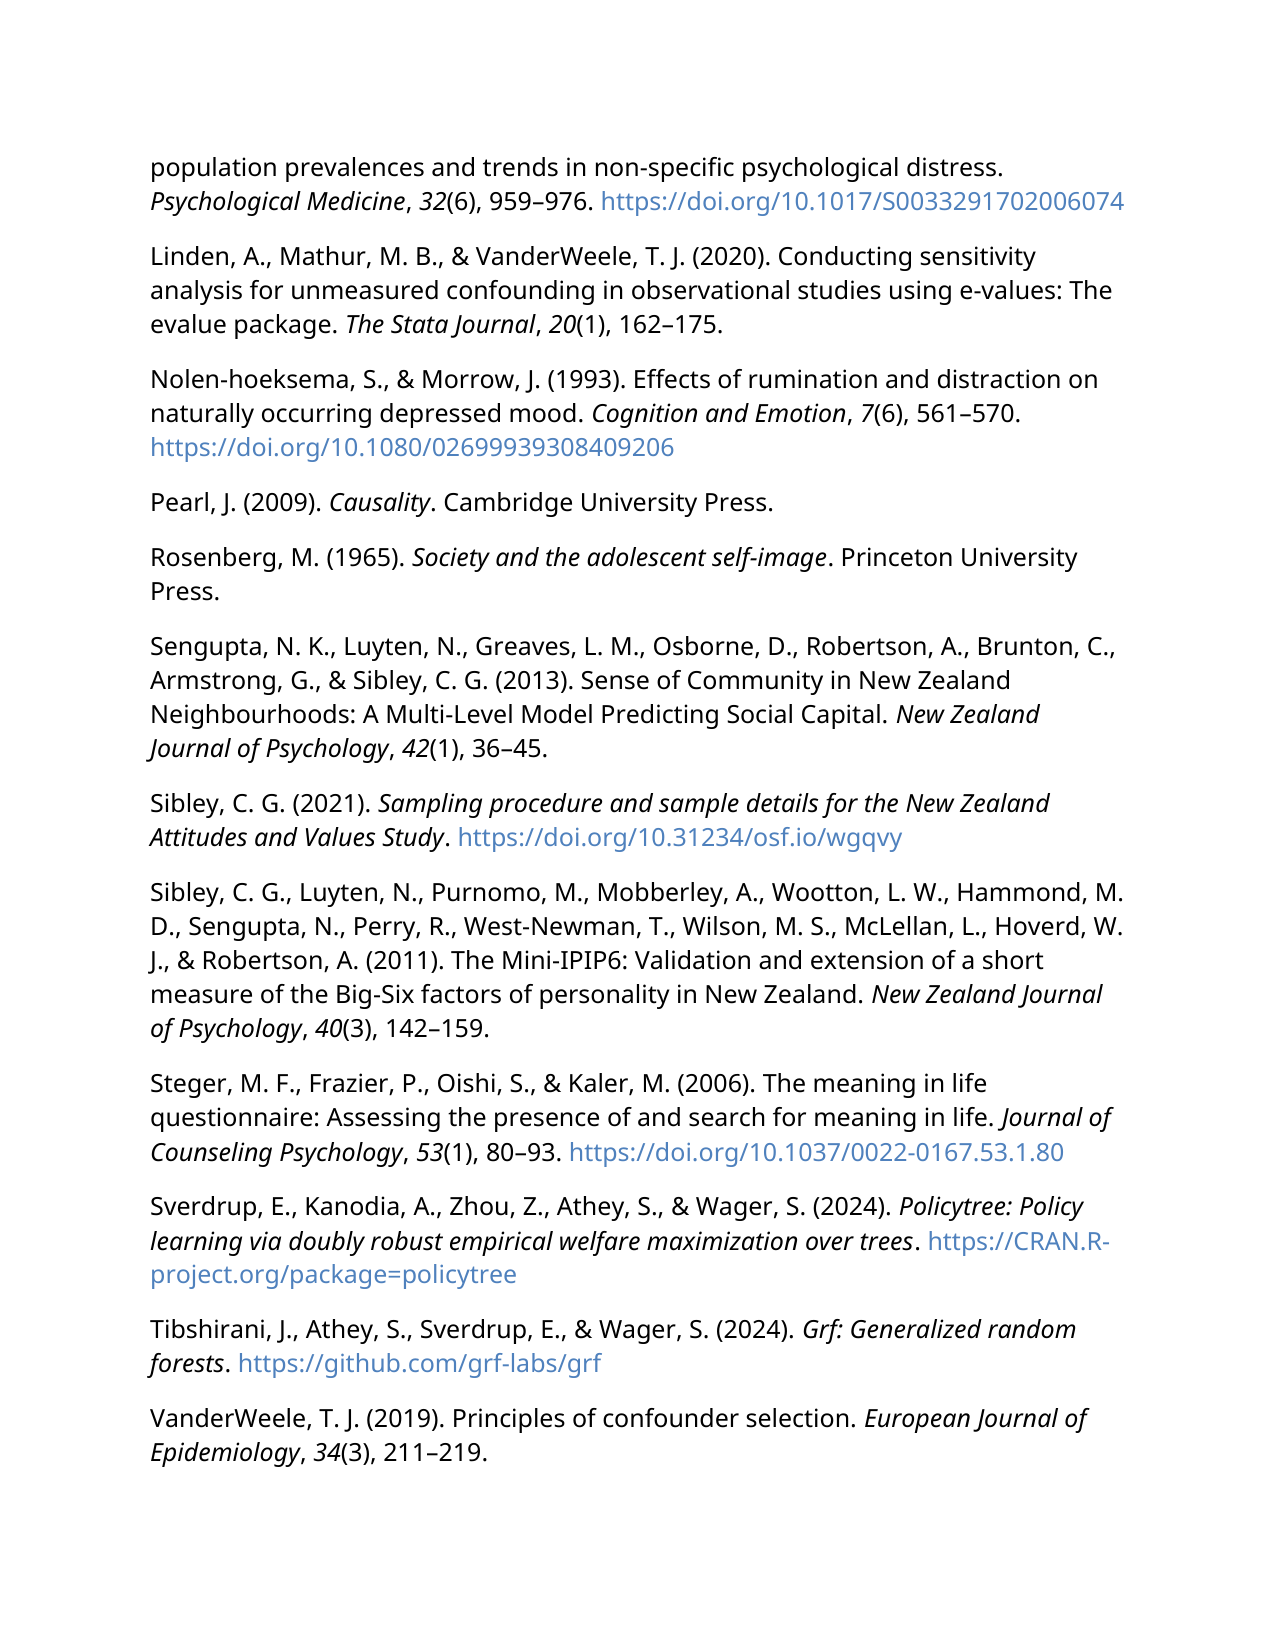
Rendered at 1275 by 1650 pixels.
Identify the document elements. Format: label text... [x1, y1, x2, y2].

text Linden, A., Mathur, M. B., & VanderWeele, T. J. (2020). Conducting sensitivity analysis for unmeasured confounding in observational studies using e-values: The evalue package. The Stata Journal, 20(1), 162–175. [150, 239, 1125, 341]
text VanderWeele, T. J. (2019). Principles of confounder selection. European Journal of Epidemiology, 34(3), 211–219. [150, 1401, 1125, 1469]
text Steger, M. F., Frazier, P., Oishi, S., & Kaler, M. (2006). The meaning in life questionnaire: Assessing the presence of and search for meaning in life. Journal of Counseling Psychology, 53(1), 80–93. https://doi.org/10.1037/0022-0167.53.1.80 [150, 1066, 1125, 1168]
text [150, 150, 1125, 218]
text Sverdrup, E., Kanodia, A., Zhou, Z., Athey, S., & Wager, S. (2024). Policytree: Policy learning via doubly robust empirical welfare maximization over trees. https://CRAN.R-project.org/package=policytree [150, 1189, 1125, 1291]
text Pearl, J. (2009). Causality. Cambridge University Press. [150, 485, 1125, 519]
text Tibshirani, J., Athey, S., Sverdrup, E., & Wager, S. (2024). Grf: Generalized random forests. https://github.com/grf-labs/grf [150, 1312, 1125, 1380]
text Sengupta, N. K., Luyten, N., Greaves, L. M., Osborne, D., Robertson, A., Brunton, C., Armstrong, G., & Sibley, C. G. (2013). Sense of Community in New Zealand Neighbourhoods: A Multi-Level Model Predicting Social Capital. New Zealand Journal of Psychology, 42(1), 36–45. [150, 629, 1125, 765]
text Sibley, C. G., Luyten, N., Purnomo, M., Mobberley, A., Wootton, L. W., Hammond, M. D., Sengupta, N., Perry, R., West-Newman, T., Wilson, M. S., McLellan, L., Hoverd, W. J., & Robertson, A. (2011). The Mini-IPIP6: Validation and extension of a short measure of the Big-Six factors of personality in New Zealand. New Zealand Journal of Psychology, 40(3), 142–159. [150, 875, 1125, 1045]
text Sibley, C. G. (2021). Sampling procedure and sample details for the New Zealand Attitudes and Values Study. https://doi.org/10.31234/osf.io/wgqvy [150, 786, 1125, 854]
text Rosenberg, M. (1965). Society and the adolescent self-image. Princeton University Press. [150, 540, 1125, 608]
text Nolen-hoeksema, S., & Morrow, J. (1993). Effects of rumination and distraction on naturally occurring depressed mood. Cognition and Emotion, 7(6), 561–570. https://doi.org/10.1080/02699939308409206 [150, 362, 1125, 464]
